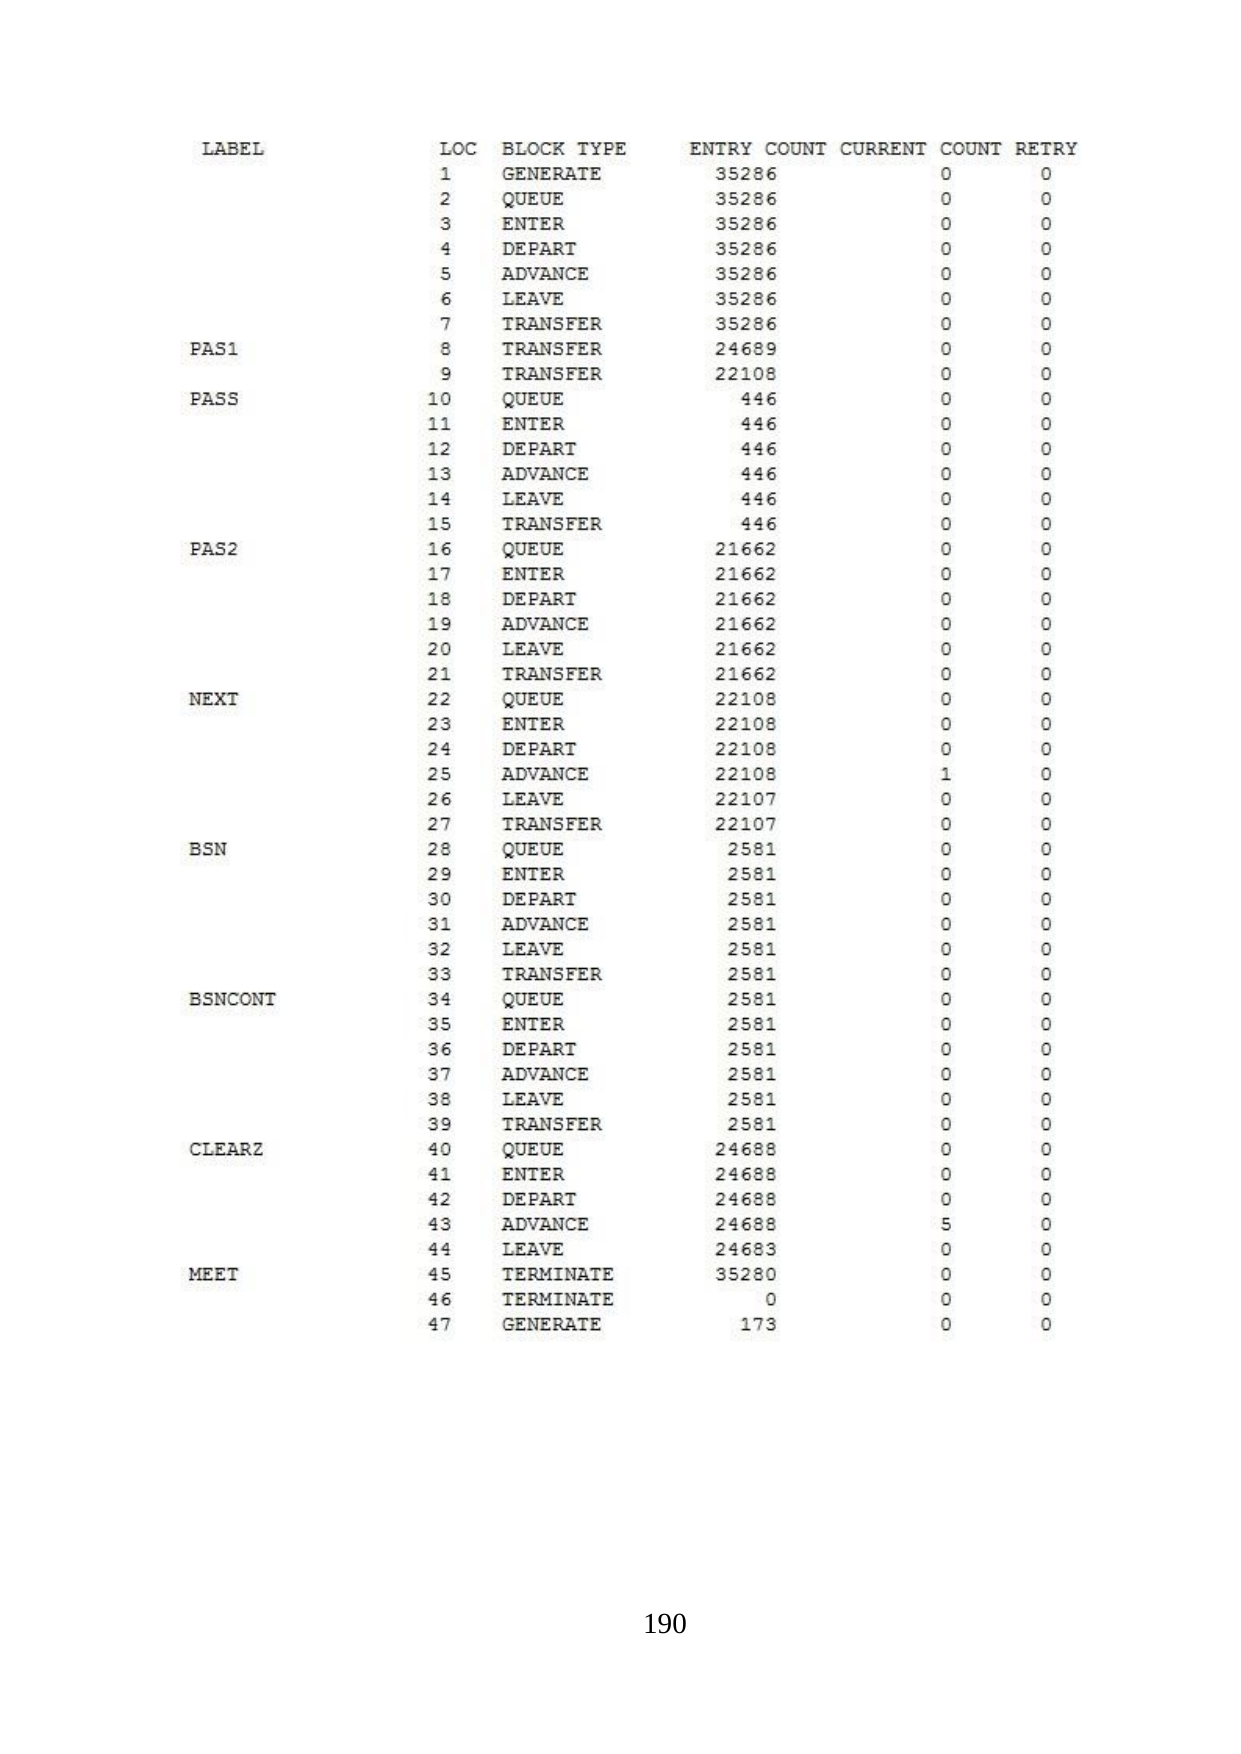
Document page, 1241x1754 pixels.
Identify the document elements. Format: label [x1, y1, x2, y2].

picture [180, 116, 1109, 1351]
